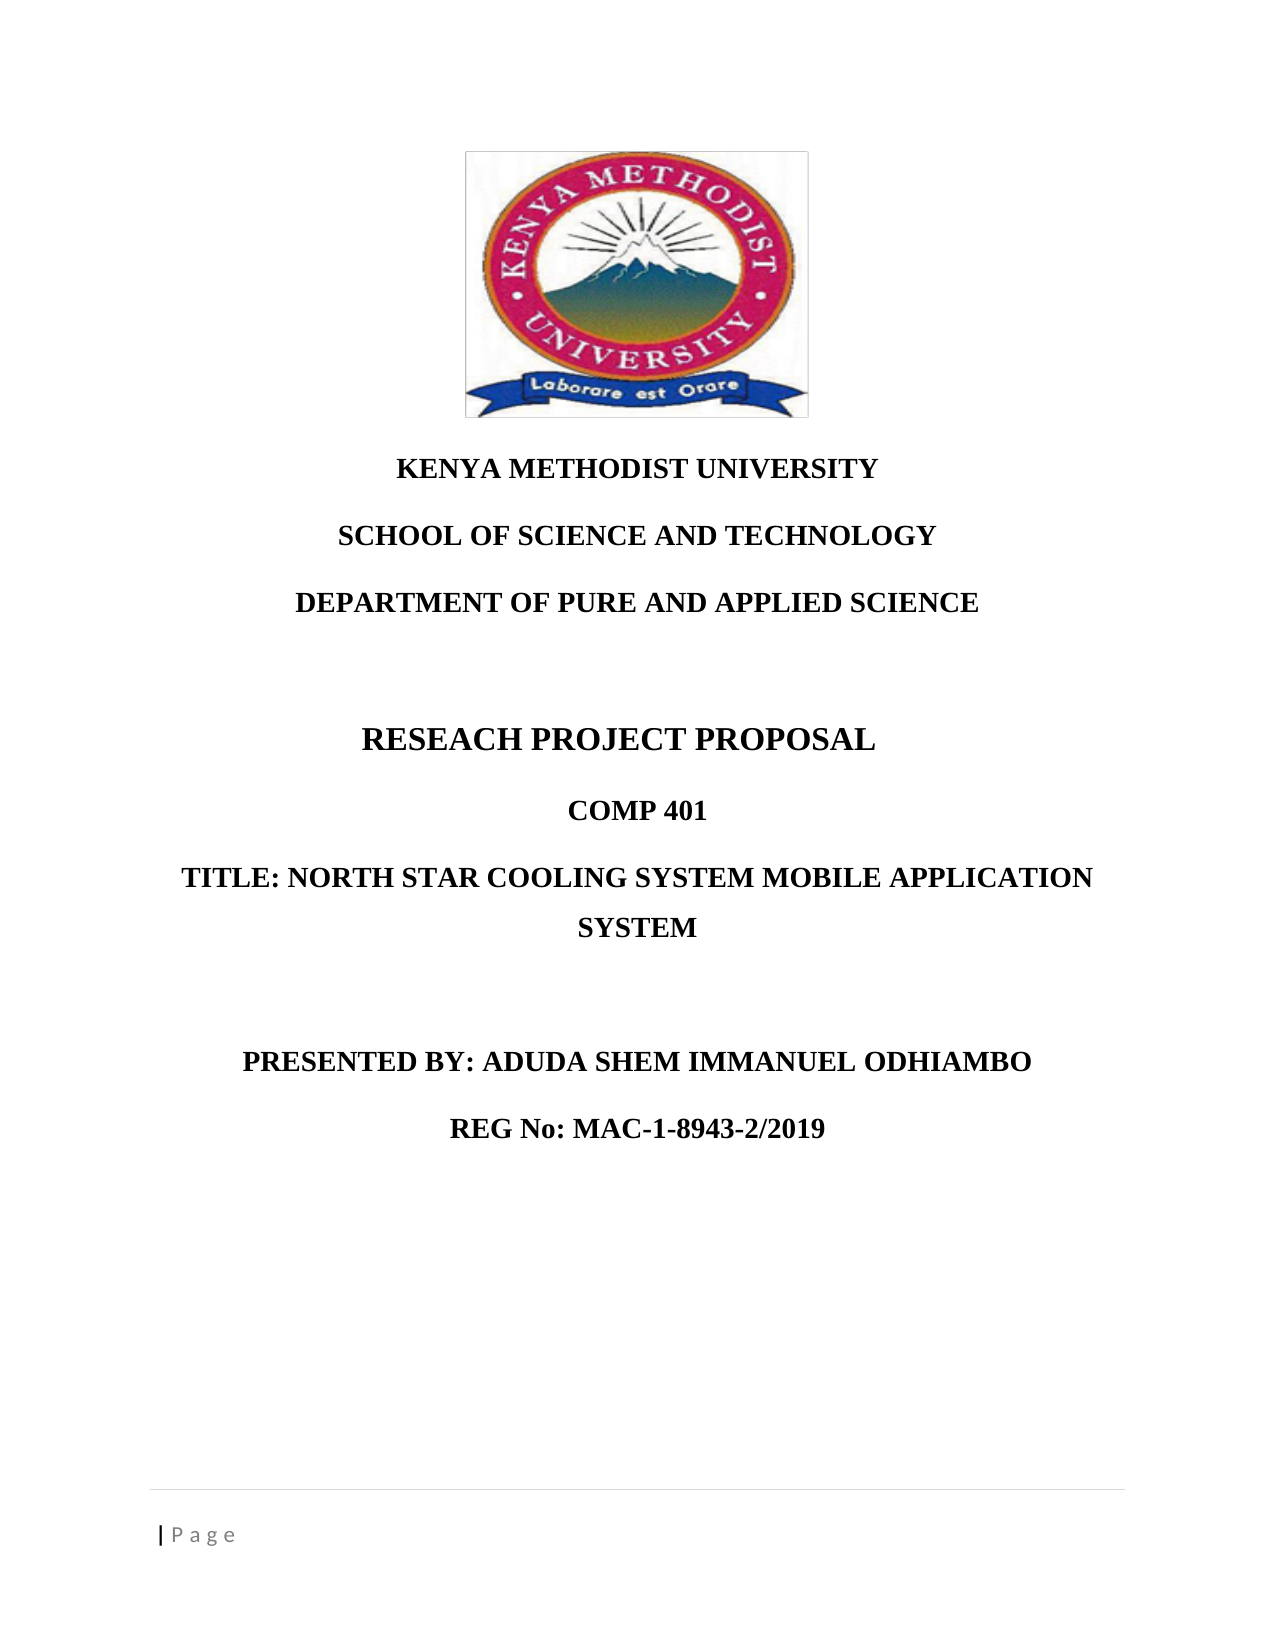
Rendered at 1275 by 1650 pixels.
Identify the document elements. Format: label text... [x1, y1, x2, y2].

text PRESENTED BY: ADUDA SHEM IMMANUEL ODHIAMBO [150, 1044, 1125, 1078]
text RESEACH PROJECT PROPOSAL [150, 719, 1125, 757]
text SCHOOL OF SCIENCE AND TECHNOLOGY [150, 518, 1125, 551]
text COMP 401 [150, 793, 1125, 827]
text TITLE: NORTH STAR COOLING SYSTEM MOBILE APPLICATION SYSTEM [150, 860, 1125, 944]
text DEPARTMENT OF PURE AND APPLIED SCIENCE [150, 585, 1125, 618]
text KENYA METHODIST UNIVERSITY [150, 451, 1125, 484]
text REG No: MAC-1-8943-2/2019 [150, 1111, 1125, 1145]
picture [462, 150, 813, 421]
